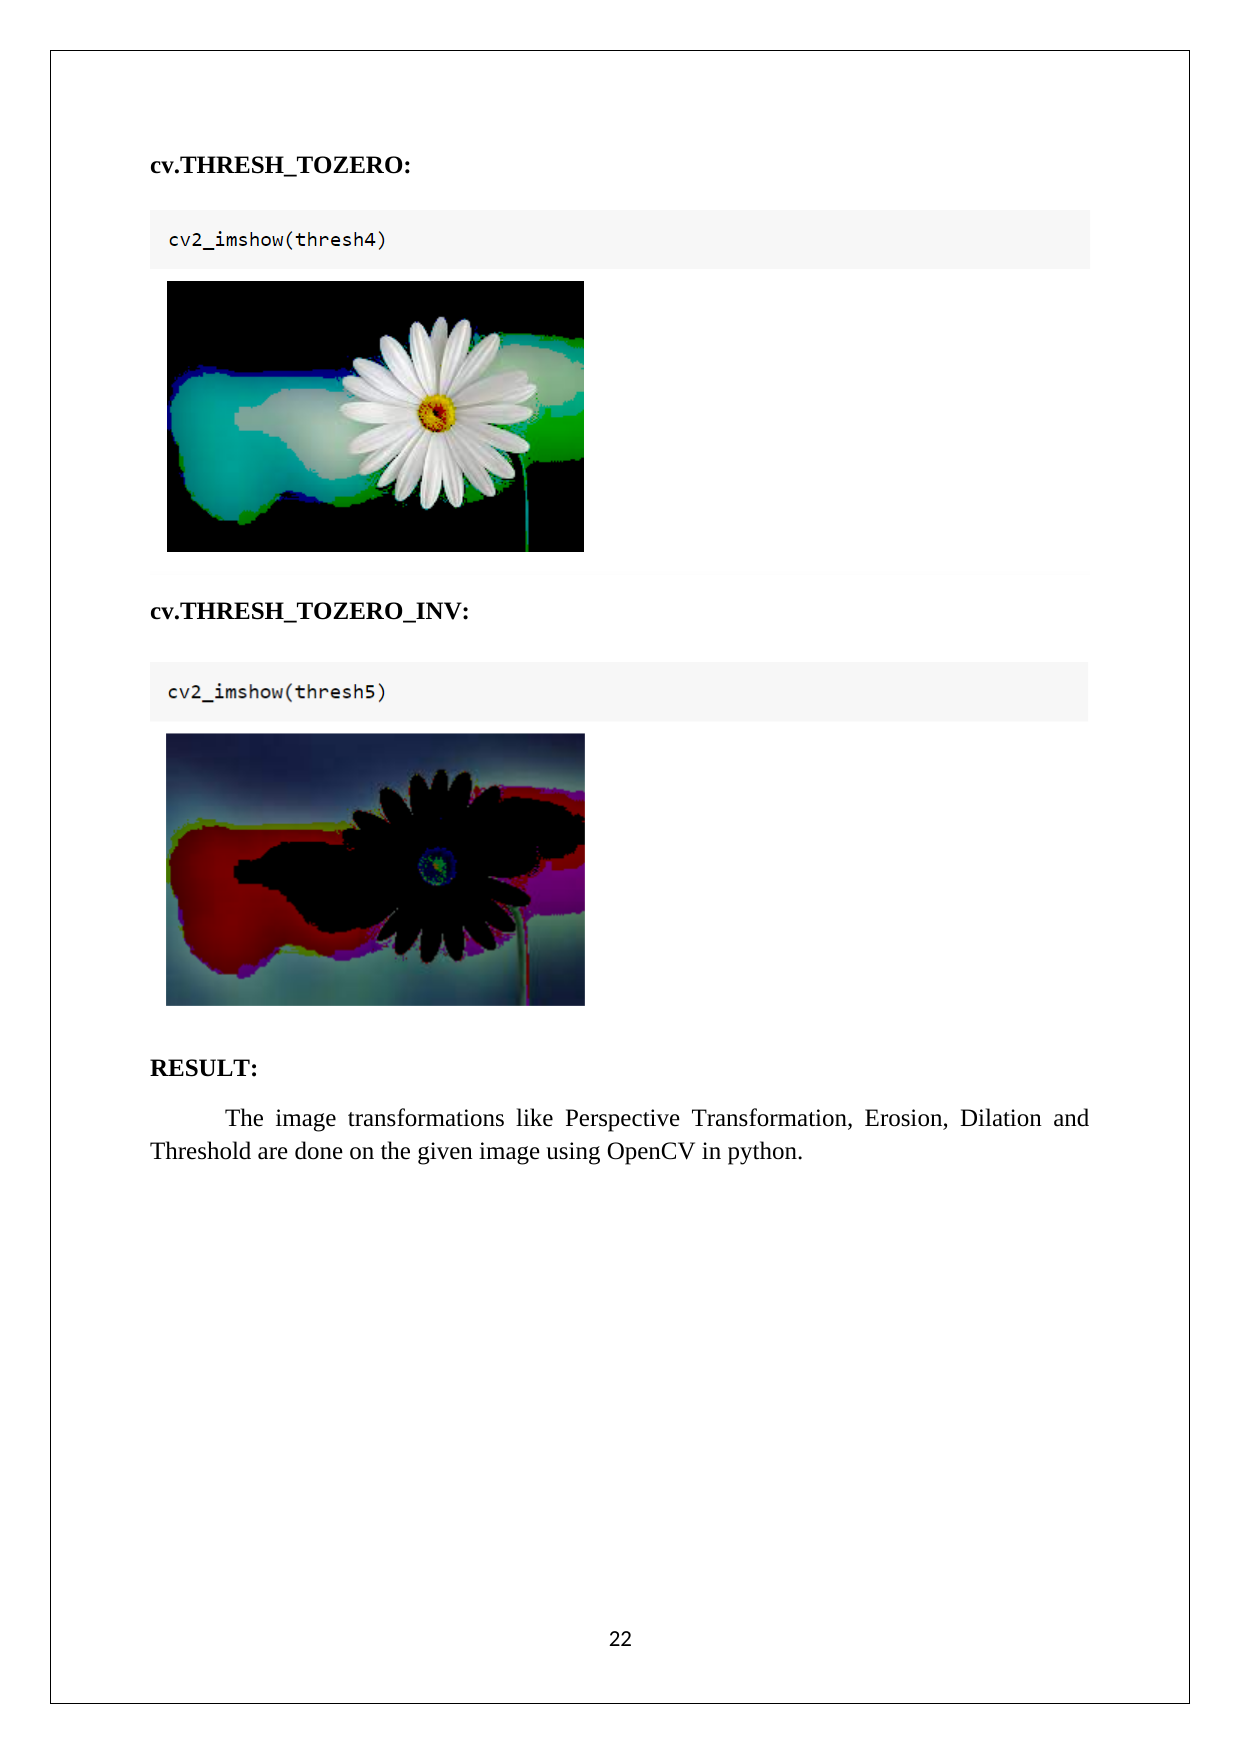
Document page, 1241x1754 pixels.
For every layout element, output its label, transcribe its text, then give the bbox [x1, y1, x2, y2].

picture [150, 645, 1089, 1033]
text The image transformations like Perspective Transformation, Erosion, Dilation and Threshold are done on the given image using OpenCV in python. [150, 1103, 1090, 1165]
text cv.THRESH_TOZERO: [150, 150, 1090, 179]
text RESULT: [150, 1053, 1090, 1082]
picture [150, 199, 1091, 575]
text cv.THRESH_TOZERO_INV: [150, 596, 1090, 624]
